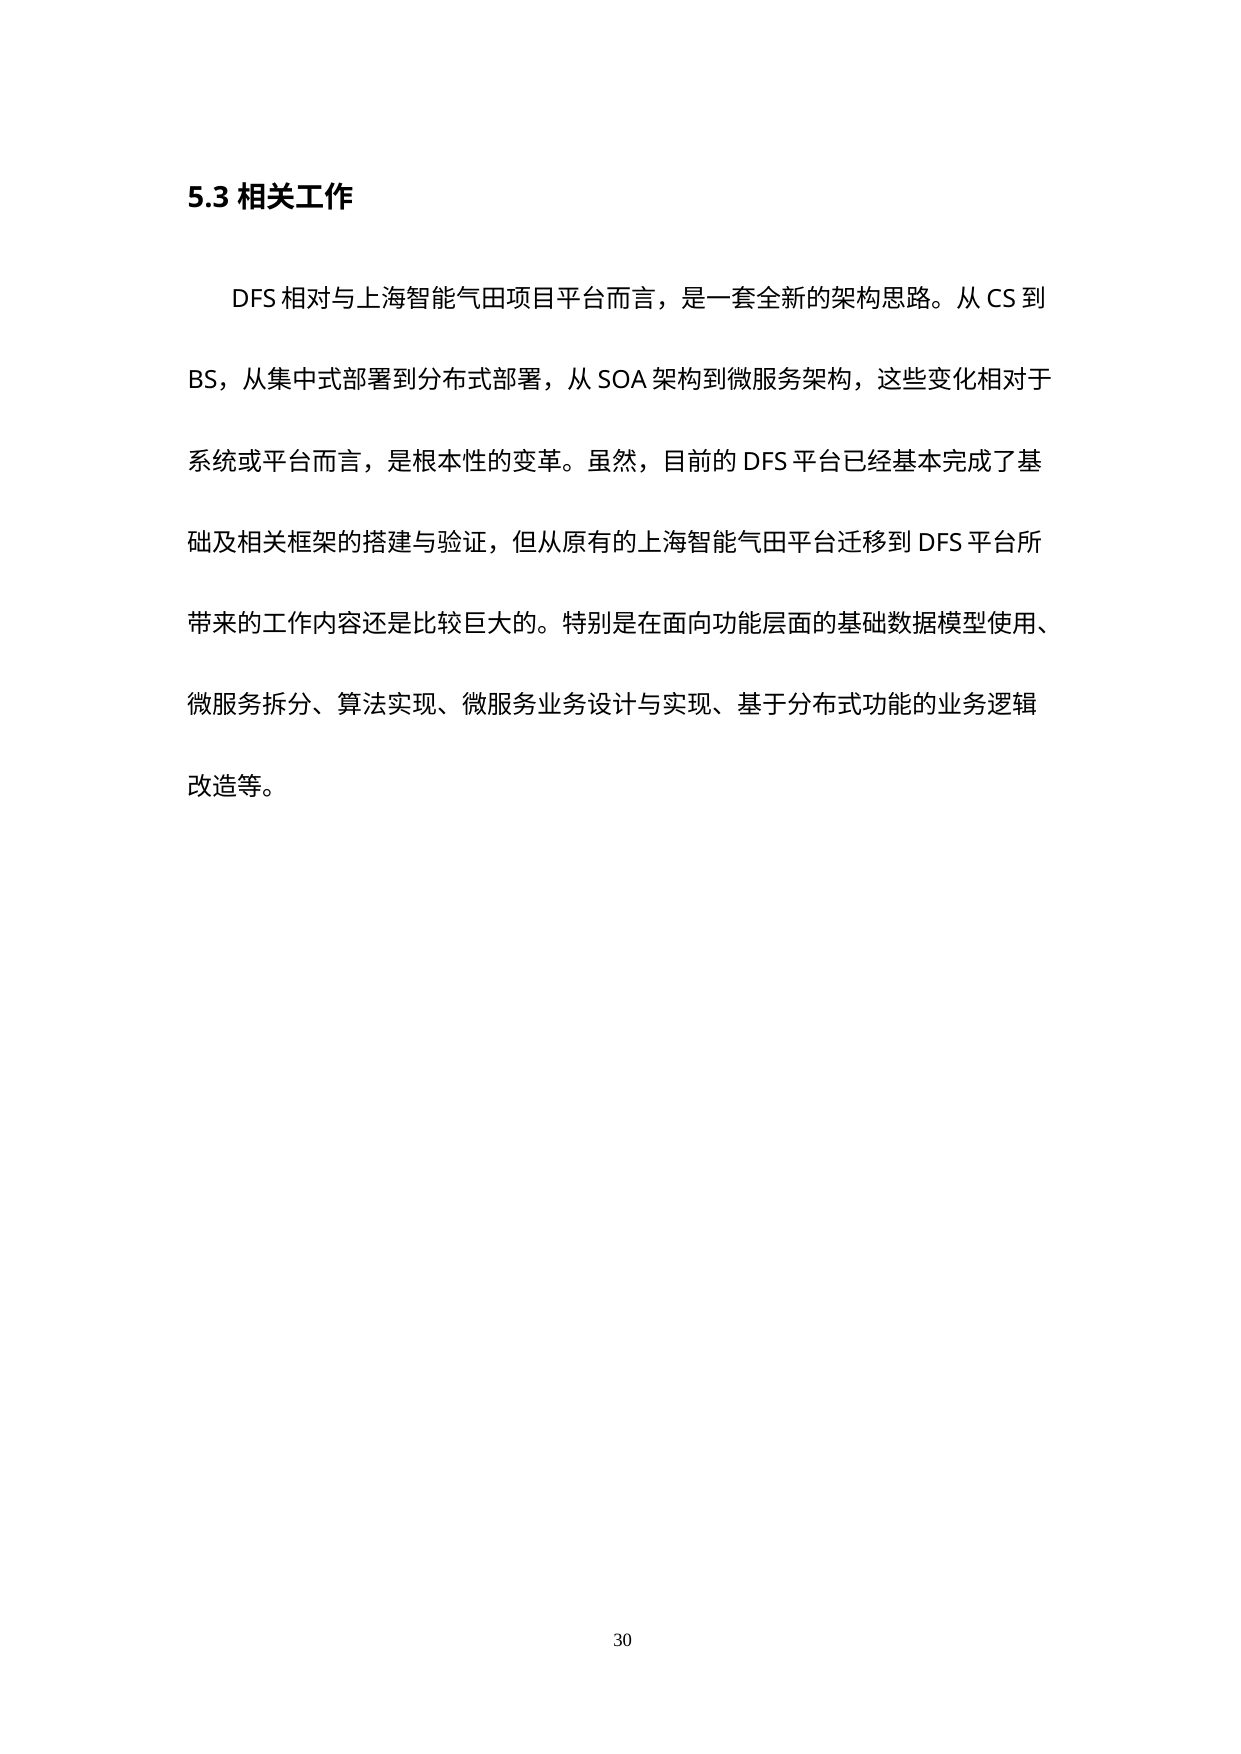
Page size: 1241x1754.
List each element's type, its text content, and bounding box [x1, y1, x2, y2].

text 5.3 相关工作 [187, 162, 1053, 227]
text DFS相对与上海智能气田项目平台而言，是一套全新的架构思路。从CS到BS，从集中式部署到分布式部署，从SOA架构到微服务架构，这些变化相对于系统或平台而言，是根本性的变革。虽然，目前的DFS平台已经基本完成了基础及相关框架的搭建与验证，但从原有的上海智能气田平台迁移到DFS平台所带来的工作内容还是比较巨大的。特别是在面向功能层面的基础数据模型使用、微服务拆分、算法实现、微服务业务设计与实现、基于分布式功能的业务逻辑改造等。 [187, 264, 1053, 817]
